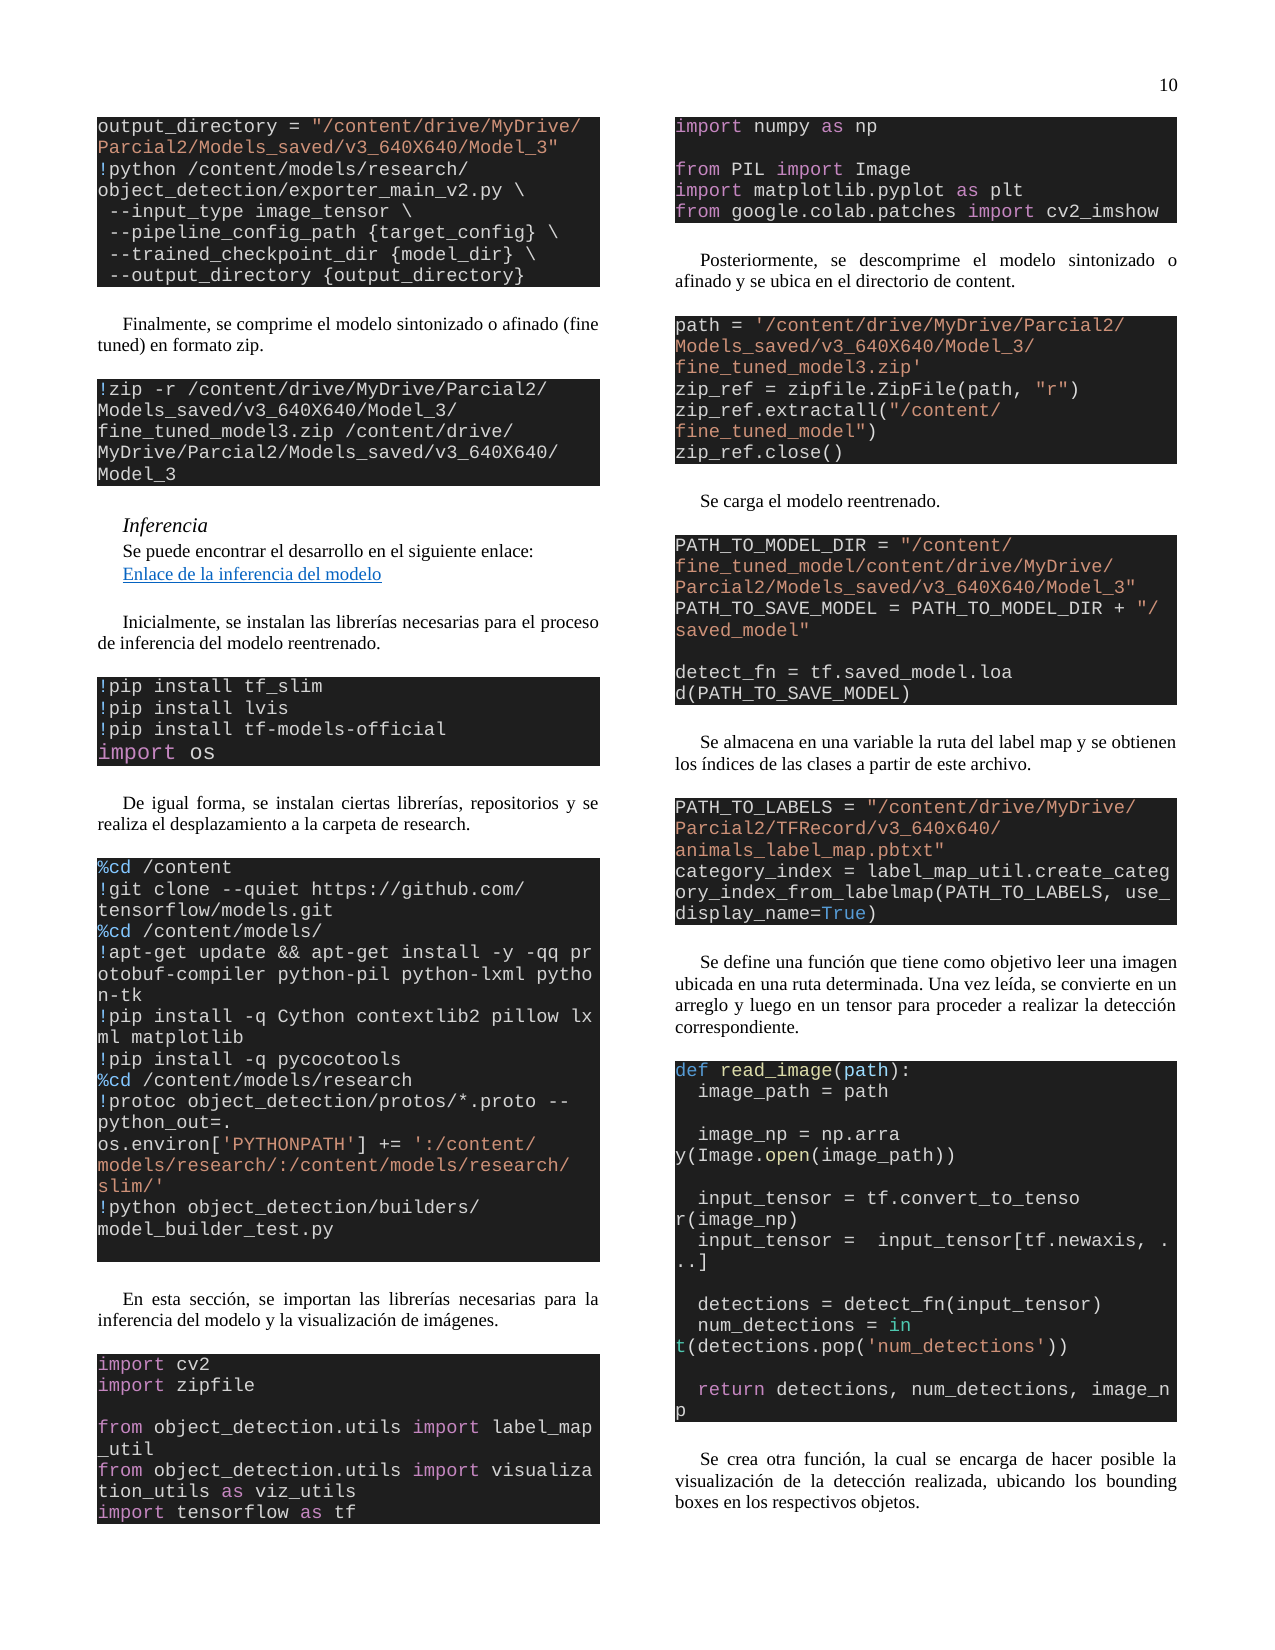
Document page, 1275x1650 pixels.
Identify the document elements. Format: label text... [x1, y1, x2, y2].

text Se puede encontrar el desarrollo en el siguiente enlace: [97, 539, 600, 561]
text output_directory = "/content/drive/MyDrive/Parcial2/Models_saved/v3_640X640/Model_3" [97, 117, 600, 159]
text %cd /content/models/ [97, 922, 600, 943]
text %cd /content/models/research [97, 1071, 600, 1092]
text PATH_TO_MODEL_DIR = "/content/fine_tuned_model/content/drive/MyDrive/Parcial2/Models_saved/v3_640X640/Model_3" [675, 535, 1177, 599]
subtitle Inferencia [97, 513, 600, 537]
text image_np = np.array(Image.open(image_path)) [675, 1125, 1177, 1167]
text !pip install lvis [97, 698, 600, 720]
text from object_detection.utils import visualization_utils as viz_utils [97, 1461, 600, 1503]
text --trained_checkpoint_dir {model_dir} \ [97, 244, 600, 266]
text --pipeline_config_path {target_config} \ [97, 223, 600, 244]
text !git clone --quiet https://github.com/tensorflow/models.git [97, 879, 600, 922]
text !protoc object_detection/protos/*.proto --python_out=. [97, 1092, 600, 1134]
text path = '/content/drive/MyDrive/Parcial2/Models_saved/v3_640X640/Model_3/fine_tuned_model3.zip' [675, 316, 1177, 379]
text detect_fn = tf.saved_model.load(PATH_TO_SAVE_MODEL) [675, 663, 1177, 705]
text Se define una función que tiene como objetivo leer una imagen ubicada en una ruta determinada. Una vez leída, se convierte en un arreglo y luego en un tensor para proceder a realizar la detección correspondiente. [675, 951, 1177, 1037]
text Se almacena en una variable la ruta del label map y se obtienen los índices de las clases a partir de este archivo. [675, 731, 1177, 774]
text PATH_TO_SAVE_MODEL = PATH_TO_MODEL_DIR + "/saved_model" [675, 599, 1177, 642]
text Se crea otra función, la cual se encarga de hacer posible la visualización de la detección realizada, ubicando los bounding boxes en los respectivos objetos. [675, 1448, 1177, 1513]
text Finalmente, se comprime el modelo sintonizado o afinado (fine tuned) en formato zip. [97, 313, 600, 356]
text !pip install -q pycocotools [97, 1049, 600, 1071]
text from object_detection.utils import label_map_util [97, 1418, 600, 1461]
text Enlace de la inferencia del modelo [97, 563, 600, 585]
text from google.colab.patches import cv2_imshow [675, 202, 1177, 223]
text num_detections = int(detections.pop('num_detections')) [675, 1316, 1177, 1358]
text import cv2 [97, 1354, 600, 1376]
text !apt-get update && apt-get install -y -qq protobuf-compiler python-pil python-lxml python-tk [97, 943, 600, 1007]
text image_path = path [675, 1082, 1177, 1103]
text Posteriormente, se descomprime el modelo sintonizado o afinado y se ubica en el directorio de content. [675, 249, 1177, 292]
text --input_type image_tensor \ [97, 202, 600, 223]
text zip_ref.extractall("/content/fine_tuned_model") [675, 401, 1177, 443]
text import zipfile [97, 1376, 600, 1397]
text !python object_detection/builders/model_builder_test.py [97, 1198, 600, 1241]
text !pip install tf_slim [97, 677, 600, 698]
text import numpy as np [675, 117, 1177, 138]
text os.environ['PYTHONPATH'] += ':/content/models/research/:/content/models/research/slim/' [97, 1134, 600, 1198]
text def read_image(path): [675, 1061, 1177, 1082]
text --output_directory {output_directory} [97, 266, 600, 287]
text PATH_TO_LABELS = "/content/drive/MyDrive/Parcial2/TFRecord/v3_640x640/animals_label_map.pbtxt" [675, 798, 1177, 862]
text import tensorflow as tf [97, 1503, 600, 1524]
text !pip install -q Cython contextlib2 pillow lxml matplotlib [97, 1007, 600, 1049]
text return detections, num_detections, image_np [675, 1380, 1177, 1422]
text Inicialmente, se instalan las librerías necesarias para el proceso de inferencia del modelo reentrenado. [97, 611, 600, 654]
text zip_ref.close() [675, 443, 1177, 464]
text %cd /content [97, 858, 600, 879]
text En esta sección, se importan las librerías necesarias para la inferencia del modelo y la visualización de imágenes. [97, 1288, 600, 1331]
text !python /content/models/research/object_detection/exporter_main_v2.py \ [97, 159, 600, 202]
text !zip -r /content/drive/MyDrive/Parcial2/Models_saved/v3_640X640/Model_3/fine_tuned_model3.zip /content/drive/MyDrive/Parcial2/Models_saved/v3_640X640/Model_3 [97, 379, 600, 486]
text import matplotlib.pyplot as plt [675, 181, 1177, 202]
text input_tensor = tf.convert_to_tensor(image_np) [675, 1188, 1177, 1231]
text detections = detect_fn(input_tensor) [675, 1295, 1177, 1316]
text De igual forma, se instalan ciertas librerías, repositorios y se realiza el desplazamiento a la carpeta de research. [97, 792, 600, 835]
text category_index = label_map_util.create_category_index_from_labelmap(PATH_TO_LABELS, use_display_name=True) [675, 862, 1177, 925]
text zip_ref = zipfile.ZipFile(path, "r") [675, 379, 1177, 401]
text Se carga el modelo reentrenado. [675, 490, 1177, 512]
text from PIL import Image [675, 159, 1177, 181]
text input_tensor = input_tensor[tf.newaxis, ...] [675, 1231, 1177, 1273]
text !pip install tf-models-official [97, 720, 600, 741]
text import os [97, 741, 600, 766]
